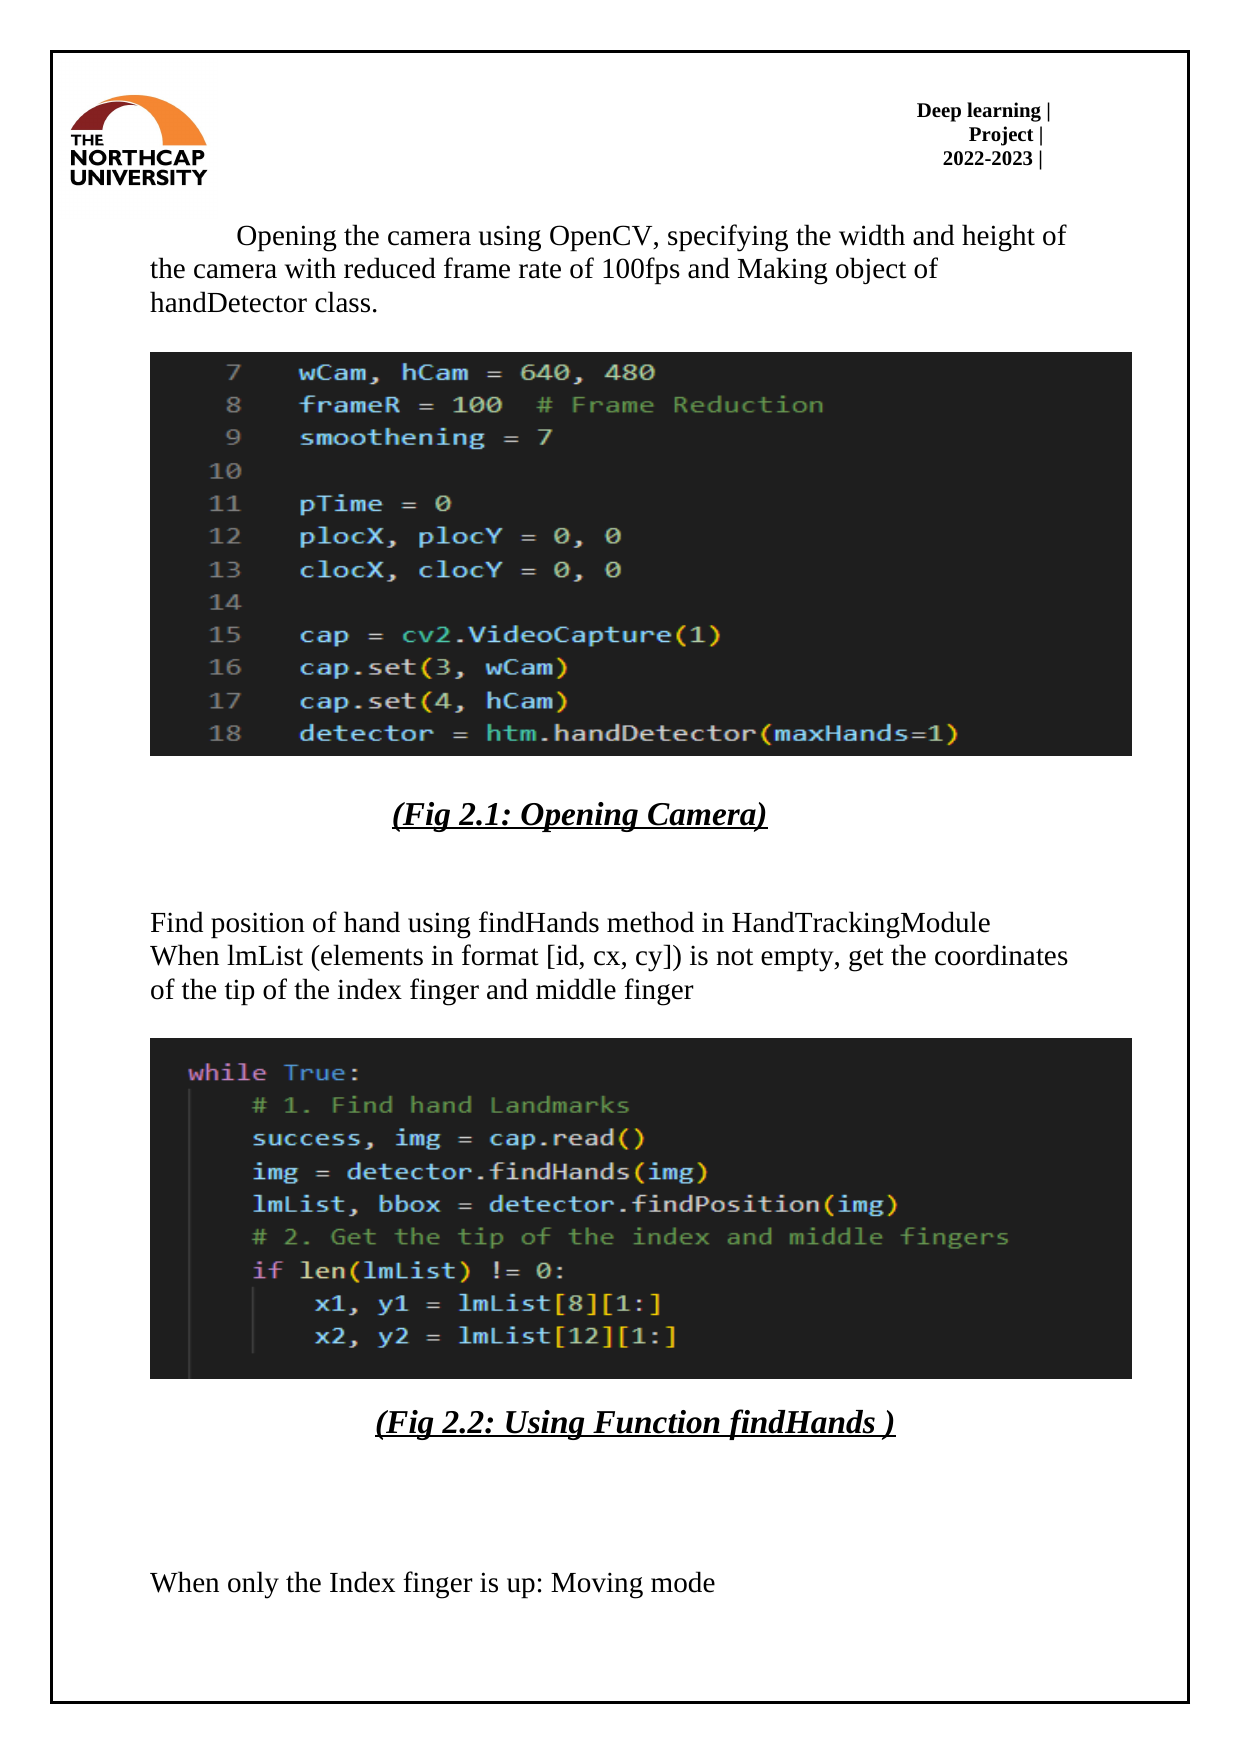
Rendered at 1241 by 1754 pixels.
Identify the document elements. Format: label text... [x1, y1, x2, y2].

text (Fig 2.2: Using Function findHands ) [300, 1402, 1090, 1441]
picture [57, 58, 218, 219]
text When only the Index finger is up: Moving mode [150, 1565, 1090, 1599]
picture [150, 352, 1132, 756]
text Find position of hand using findHands method in HandTrackingModule [150, 905, 1090, 938]
text When lmList (elements in format [id, cx, cy]) is not empty, get the coordinates of the tip of the index finger and middle finger [150, 938, 1090, 1005]
text Opening the camera using OpenCV, specifying the width and height of the camera with reduced frame rate of 100fps and Making object of handDetector class. [150, 218, 1090, 319]
picture [150, 1038, 1132, 1379]
text (Fig 2.1: Opening Camera) [300, 794, 1090, 833]
